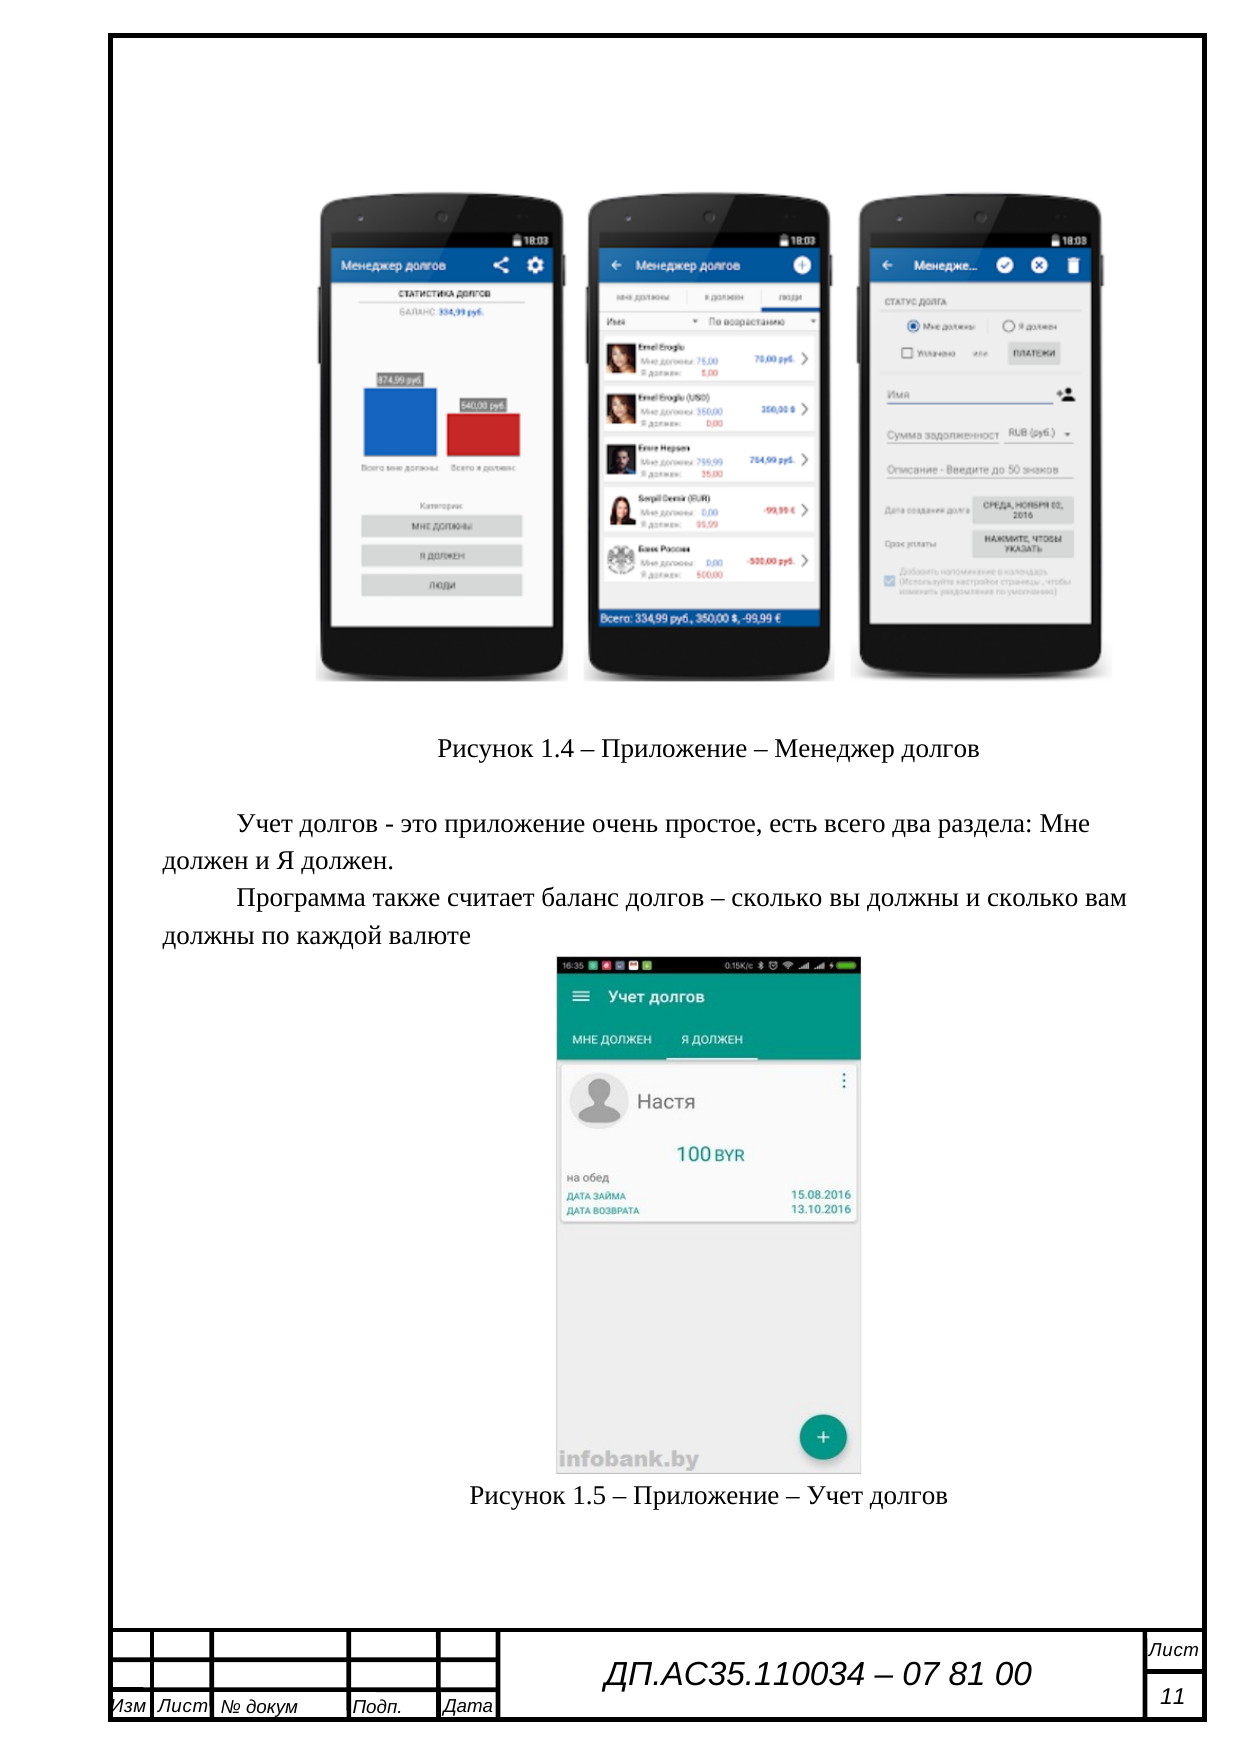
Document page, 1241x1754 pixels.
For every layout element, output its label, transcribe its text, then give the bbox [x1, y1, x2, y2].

picture [556, 956, 862, 1474]
picture [293, 126, 1125, 727]
text Программа также считает баланс долгов – сколько вы должны и сколько вам должны по каждой валюте [162, 882, 1181, 950]
text Учет долгов - это приложение очень простое, есть всего два раздела: Мне должен и Я должен. [162, 807, 1181, 875]
text Рисунок 1.4 – Приложение – Менеджер долгов [162, 732, 1181, 763]
text Рисунок 1.5 – Приложение – Учет долгов [162, 1479, 1181, 1511]
